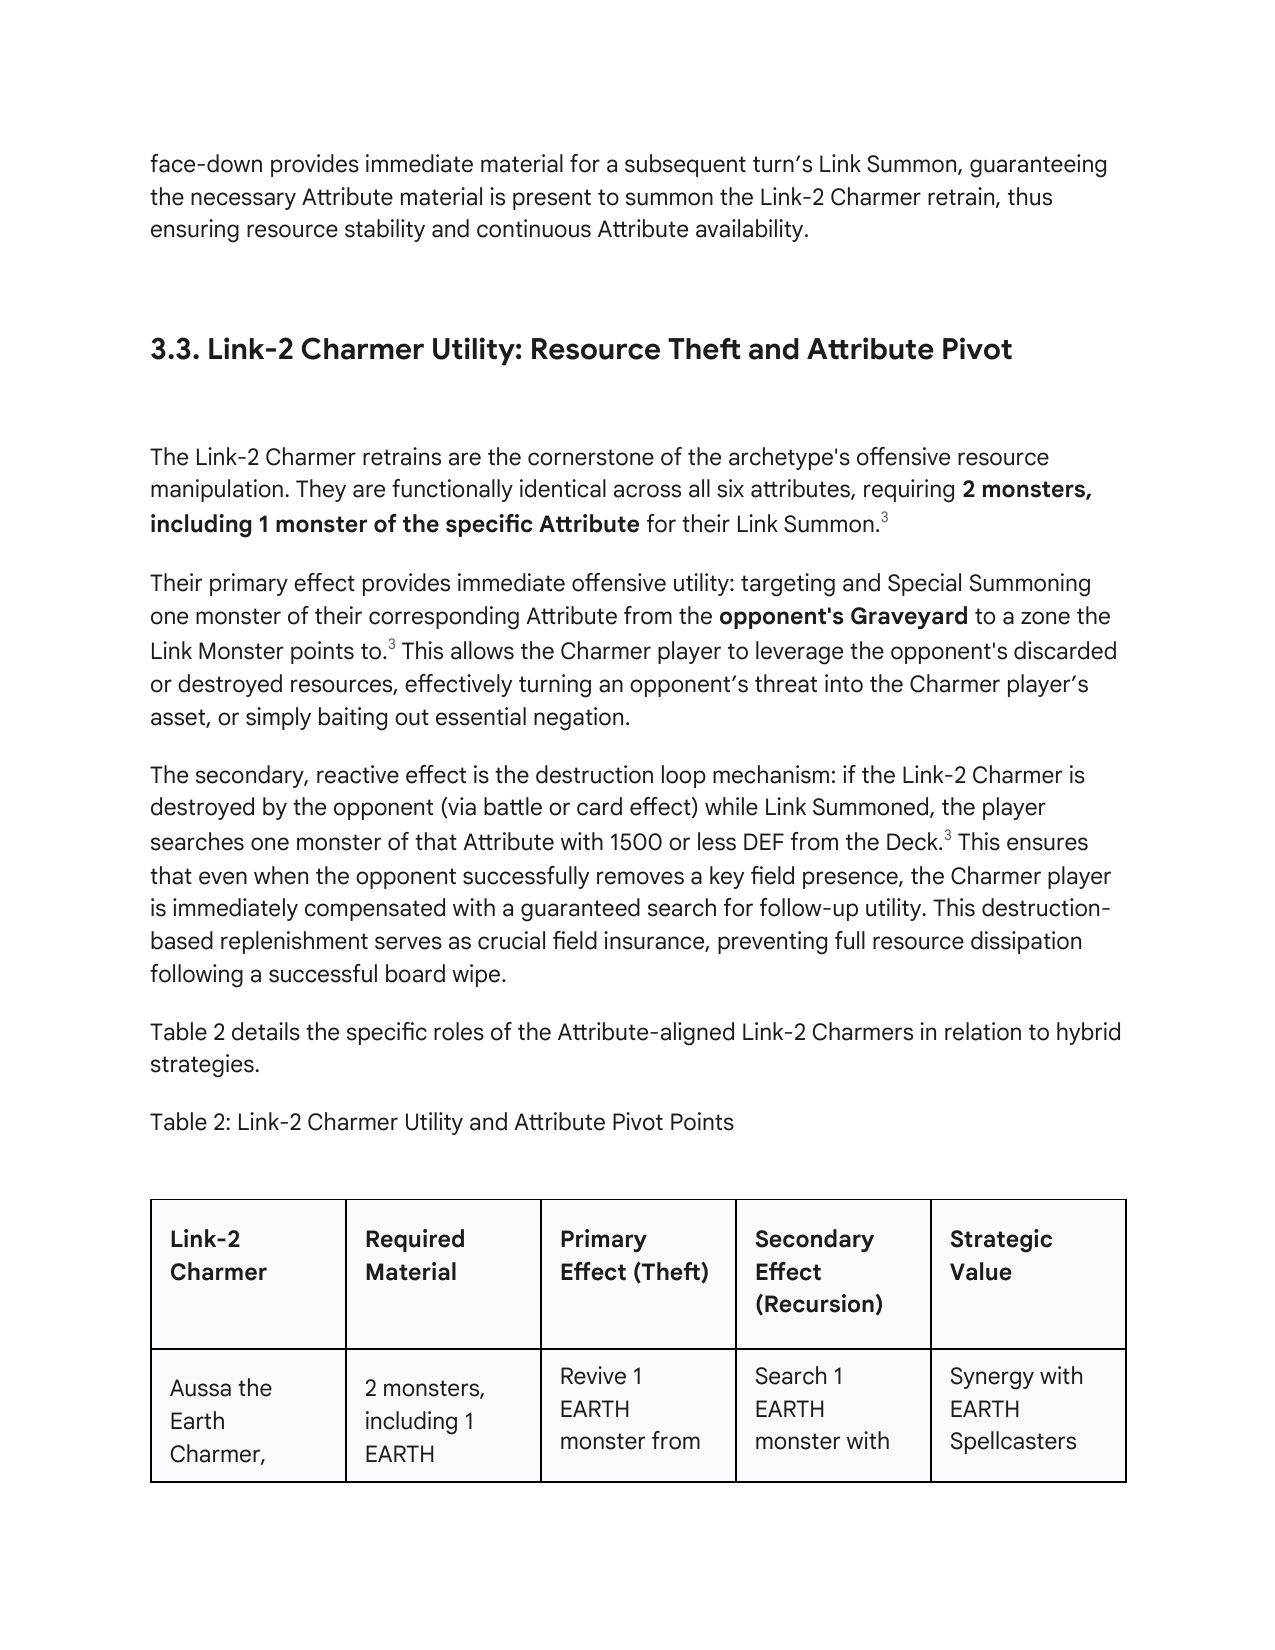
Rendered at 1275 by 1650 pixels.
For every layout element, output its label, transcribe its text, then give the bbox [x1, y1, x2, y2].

table_header Primary Effect (Theft) [542, 1200, 735, 1348]
table_header Strategic Value [932, 1200, 1125, 1348]
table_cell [542, 1350, 735, 1481]
subtitle 3.3. Link-2 Charmer Utility: Resource Theft and Attribute Pivot [150, 331, 1125, 367]
table_header Secondary Effect (Recursion) [737, 1200, 930, 1348]
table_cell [347, 1350, 540, 1481]
table_header Required Material [347, 1200, 540, 1348]
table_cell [737, 1350, 930, 1481]
table_header Link-2 Charmer [152, 1200, 345, 1348]
text The Link-2 Charmer retrains are the cornerstone of the archetype's offensive resource manipulation. They are functionally identical across all six attributes, requiring 2 monsters, including 1 monster of the specific Attribute for their Link Summon.3 [150, 443, 1125, 540]
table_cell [932, 1350, 1125, 1481]
text Their primary effect provides immediate offensive utility: targeting and Special Summoning one monster of their corresponding Attribute from the opponent's Graveyard to a zone the Link Monster points to.3 This allows the Charmer player to leverage the opponent's discarded or destroyed resources, effectively turning an opponent’s threat into the Charmer player’s asset, or simply baiting out essential negation. [150, 569, 1125, 732]
text Table 2: Link-2 Charmer Utility and Attribute Pivot Points [150, 1108, 1125, 1137]
text Table 2 details the specific roles of the Attribute-aligned Link-2 Charmers in relation to hybrid strategies. [150, 1018, 1125, 1079]
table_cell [152, 1350, 345, 1481]
text The secondary, reactive effect is the destruction loop mechanism: if the Link-2 Charmer is destroyed by the opponent (via battle or card effect) while Link Summoned, the player searches one monster of that Attribute with 1500 or less DEF from the Deck.3 This ensures that even when the opponent successfully removes a key field presence, the Charmer player is immediately compensated with a guaranteed search for follow-up utility. This destruction-based replenishment serves as crucial field insurance, preventing full resource dissipation following a successful board wipe. [150, 761, 1125, 989]
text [150, 150, 1125, 244]
